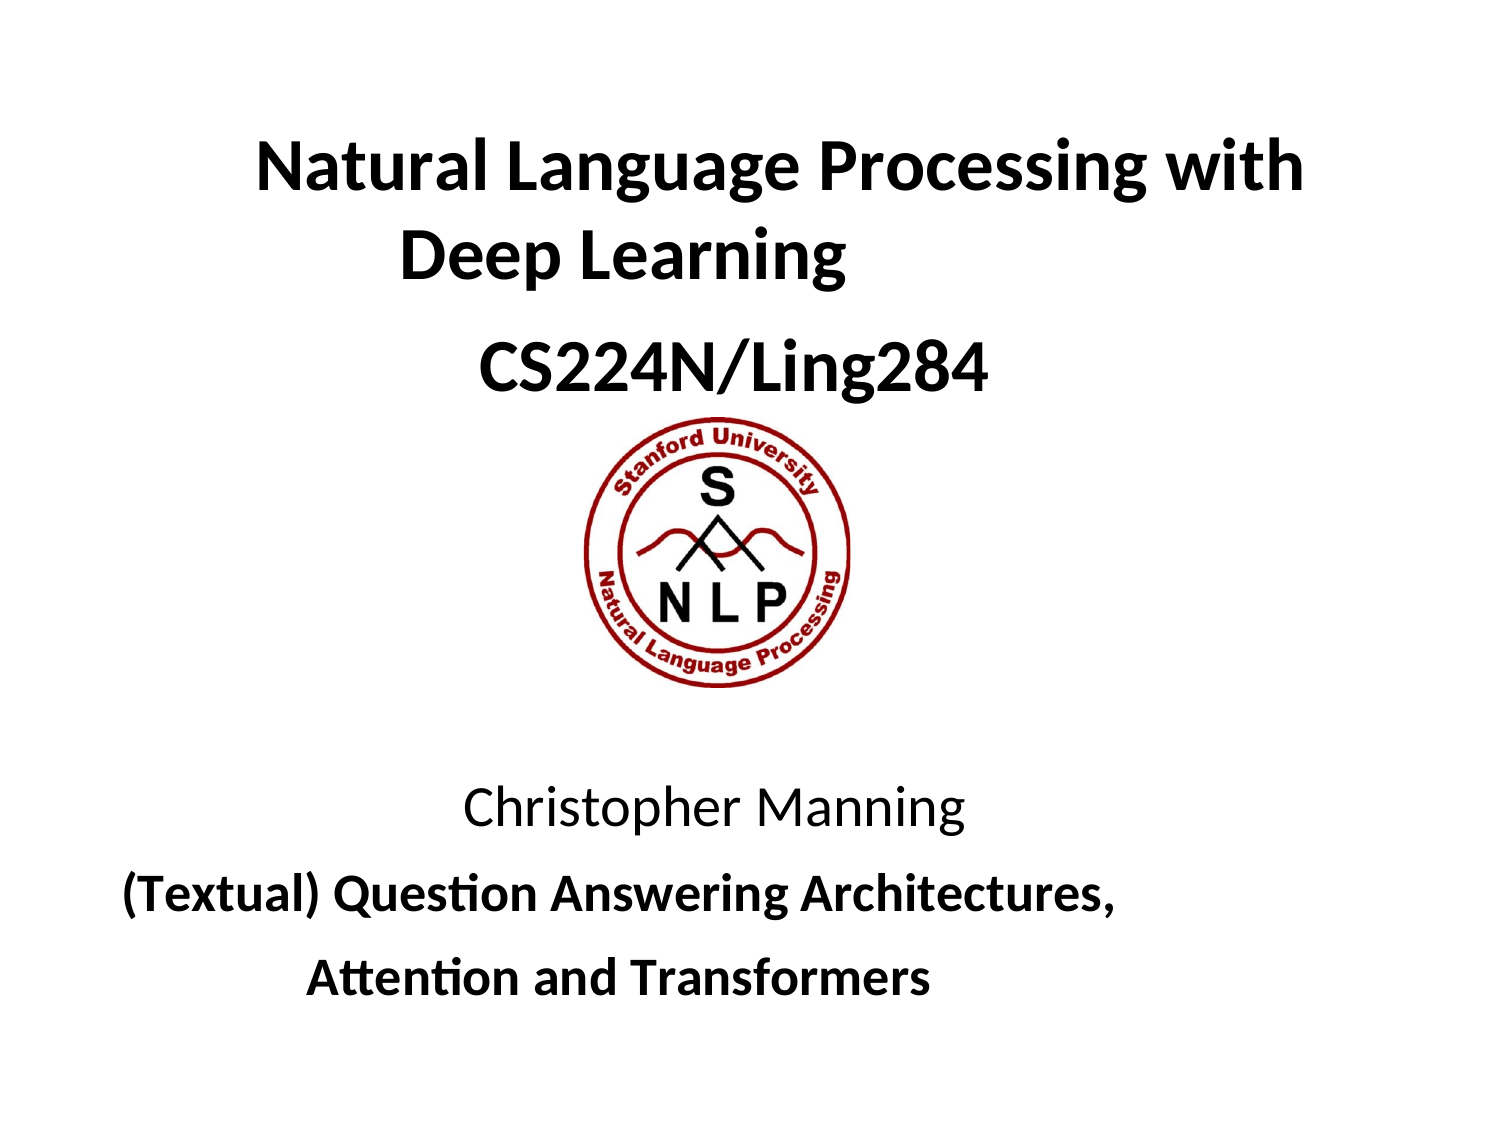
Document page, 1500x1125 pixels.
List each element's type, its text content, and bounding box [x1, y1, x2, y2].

text CS224N/Ling284 [29, 319, 1439, 411]
picture [583, 417, 851, 688]
text Christopher Manning [463, 769, 1208, 841]
text (Textual) Question Answering Architectures, Attention and Transformers [29, 859, 1208, 1008]
text Natural Language Processing with Deep Learning [255, 118, 1355, 298]
